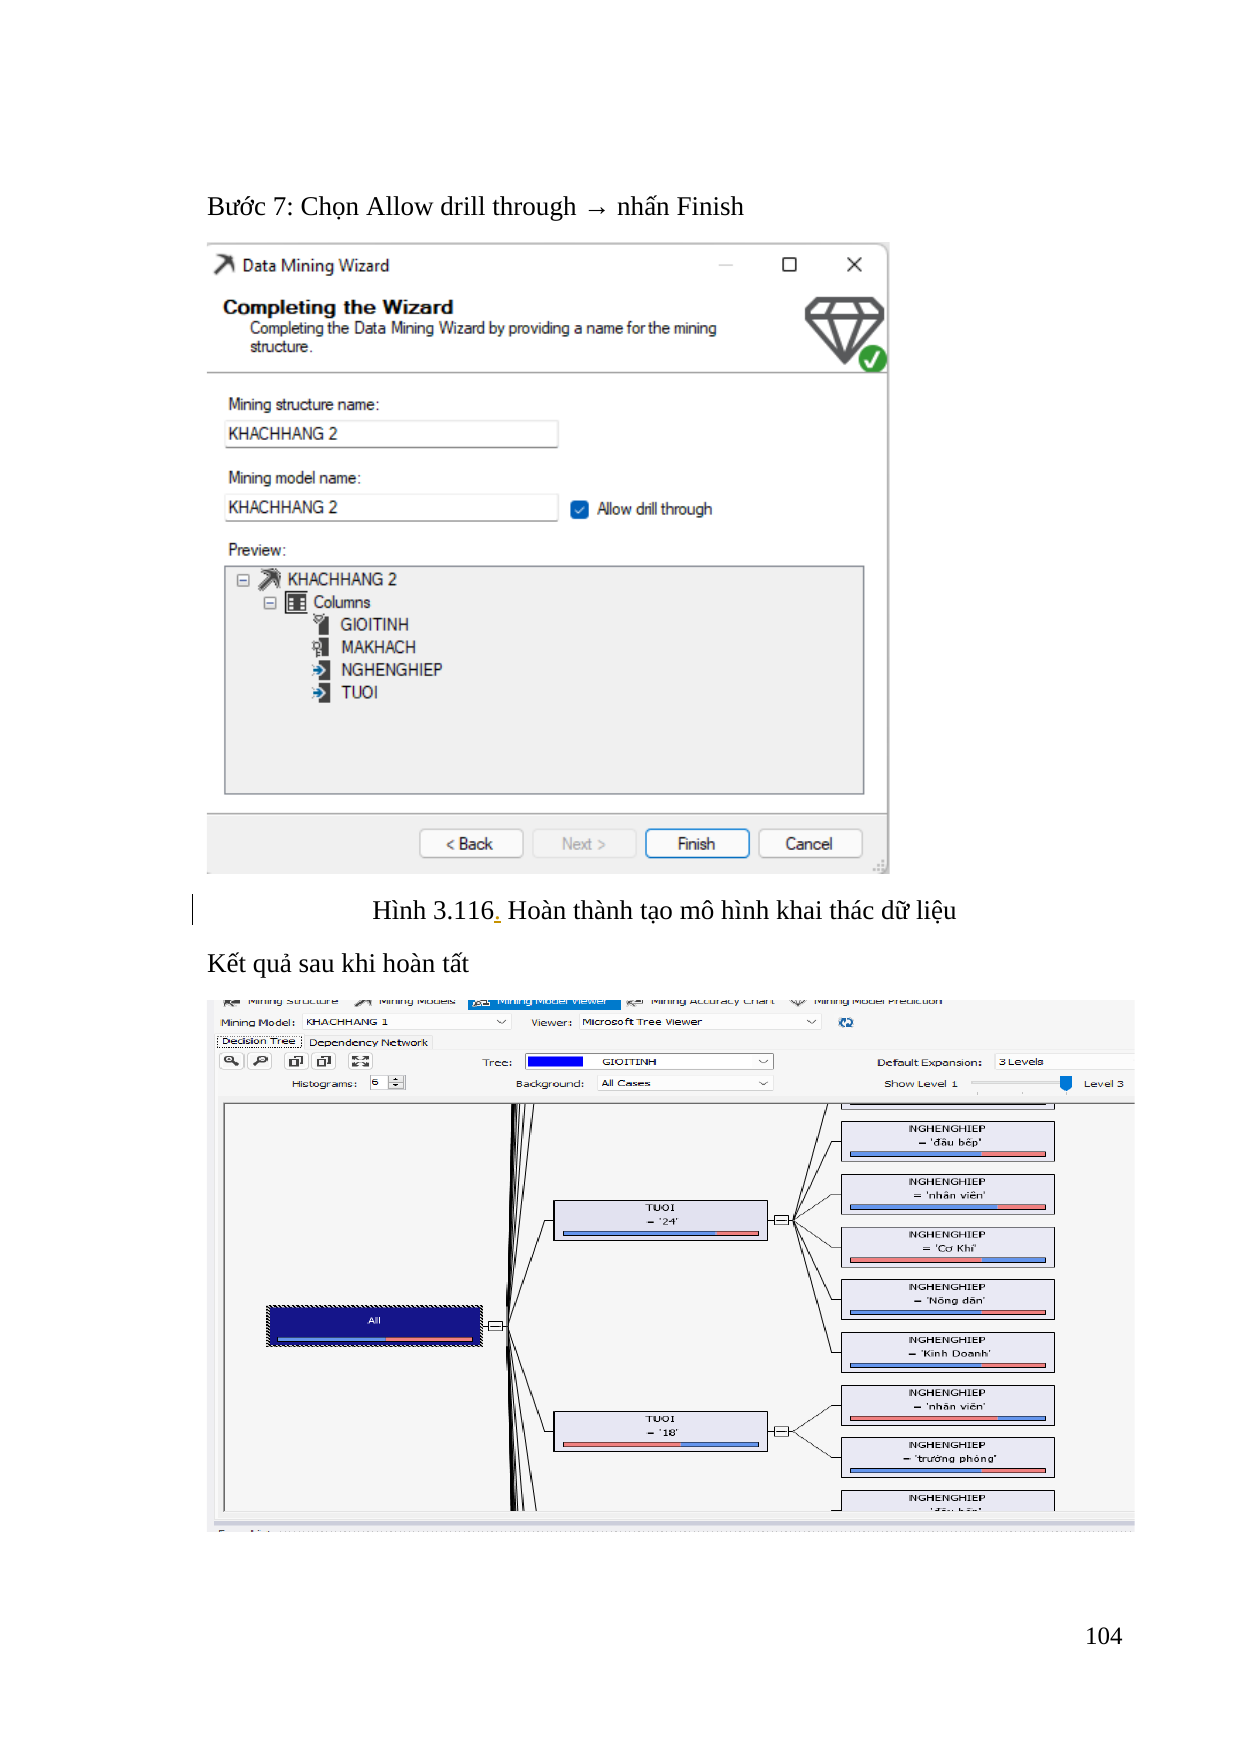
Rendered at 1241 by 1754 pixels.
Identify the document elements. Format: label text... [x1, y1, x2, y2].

text Kết quả sau khi hoàn tất [207, 947, 1122, 978]
text Bước 7: Chọn Allow drill through → nhấn Finish [207, 190, 1122, 221]
picture [206, 242, 890, 874]
text Hình 3.116 Hoàn thành tạo mô hình khai thác dữ liệu [207, 894, 1122, 925]
picture [206, 1000, 1135, 1532]
